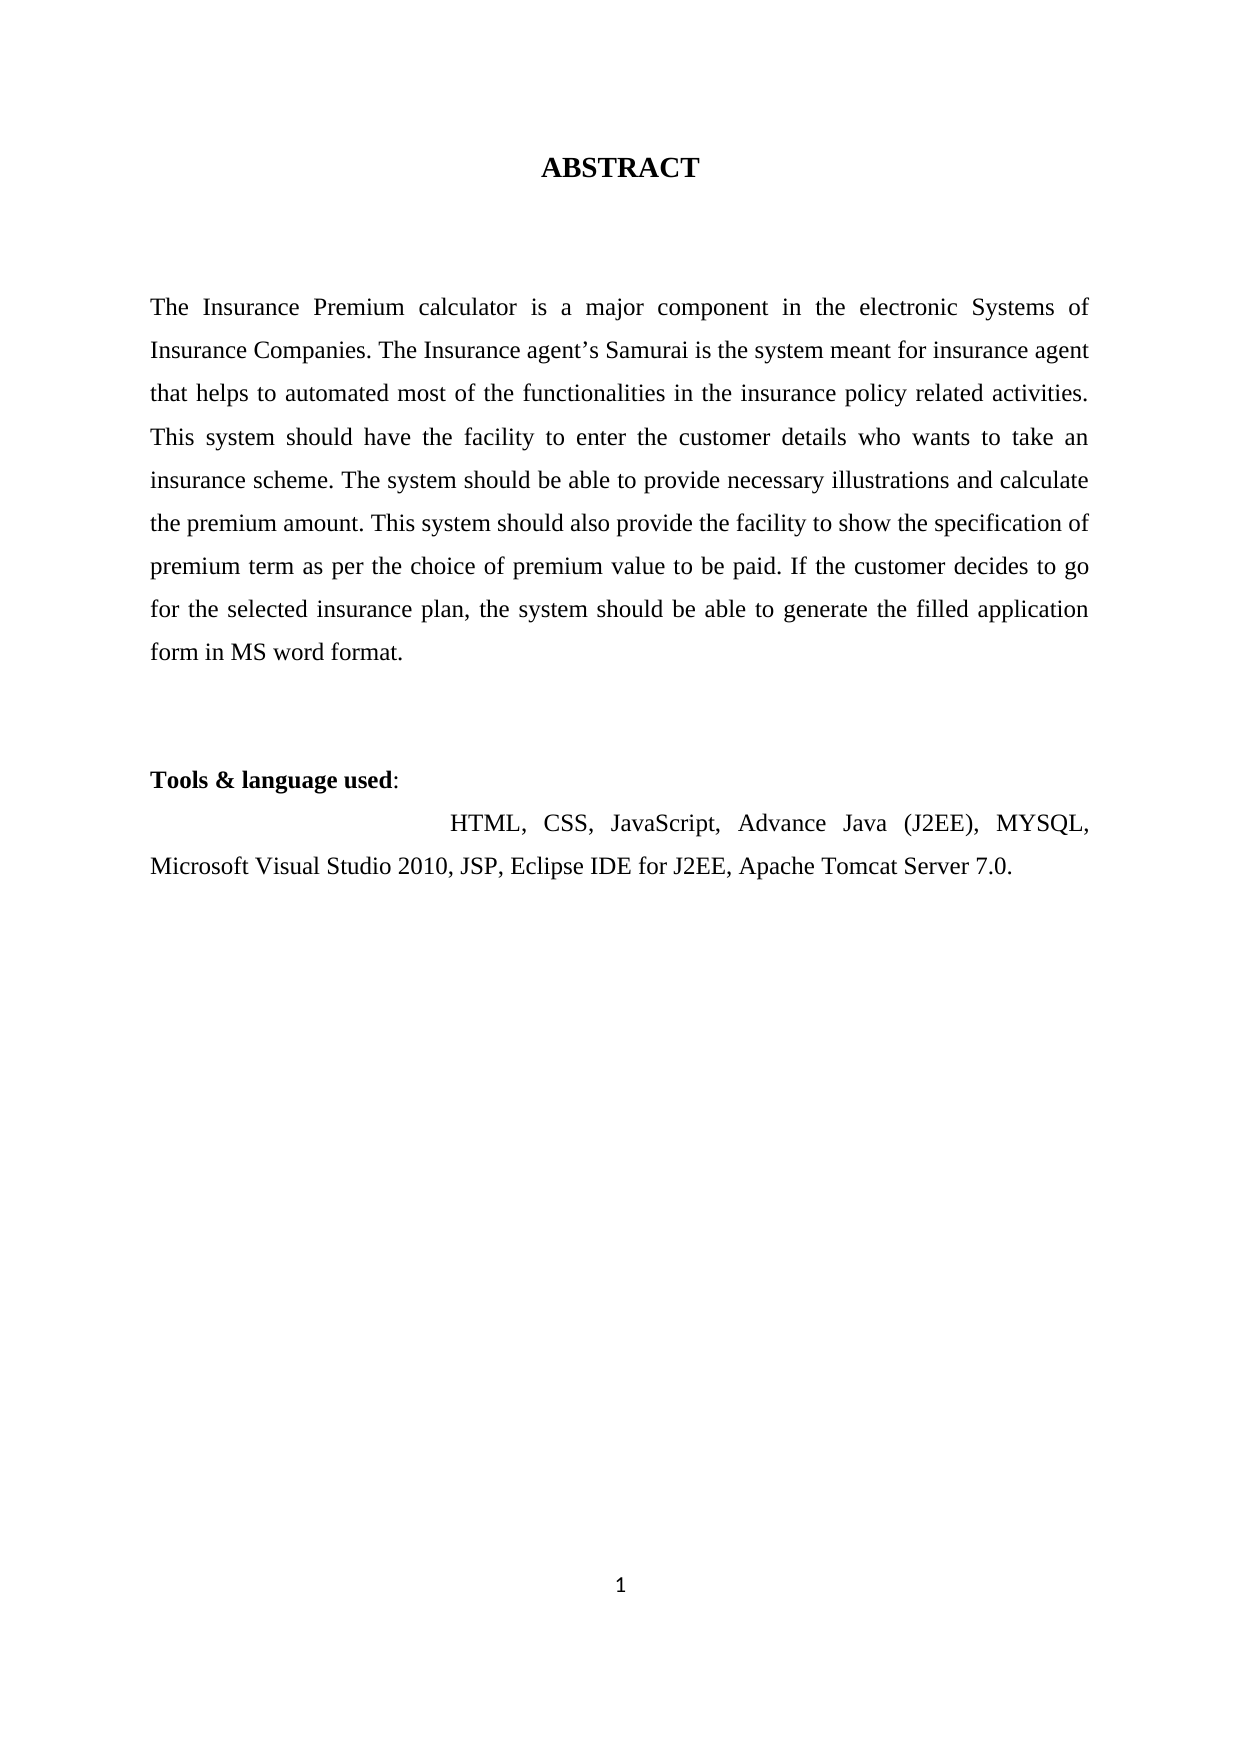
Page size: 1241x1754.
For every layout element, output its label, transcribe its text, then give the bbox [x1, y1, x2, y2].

text ABSTRACT [150, 150, 1090, 183]
text The Insurance Premium calculator is a major component in the electronic Systems of Insurance Companies. The Insurance agent’s Samurai is the system meant for insurance agent that helps to automated most of the functionalities in the insurance policy related activities. This system should have the facility to enter the customer details who wants to take an insurance scheme. The system should be able to provide necessary illustrations and calculate the premium amount. This system should also provide the facility to show the specification of premium term as per the choice of premium value to be paid. If the customer decides to go for the selected insurance plan, the system should be able to generate the filled application form in MS word format. [150, 292, 1090, 666]
text Tools & language used: HTML, CSS, JavaScript, Advance Java (J2EE), MYSQL, Microsoft Visual Studio 2010, JSP, Eclipse IDE for J2EE, Apache Tomcat Server 7.0. [150, 765, 1090, 880]
